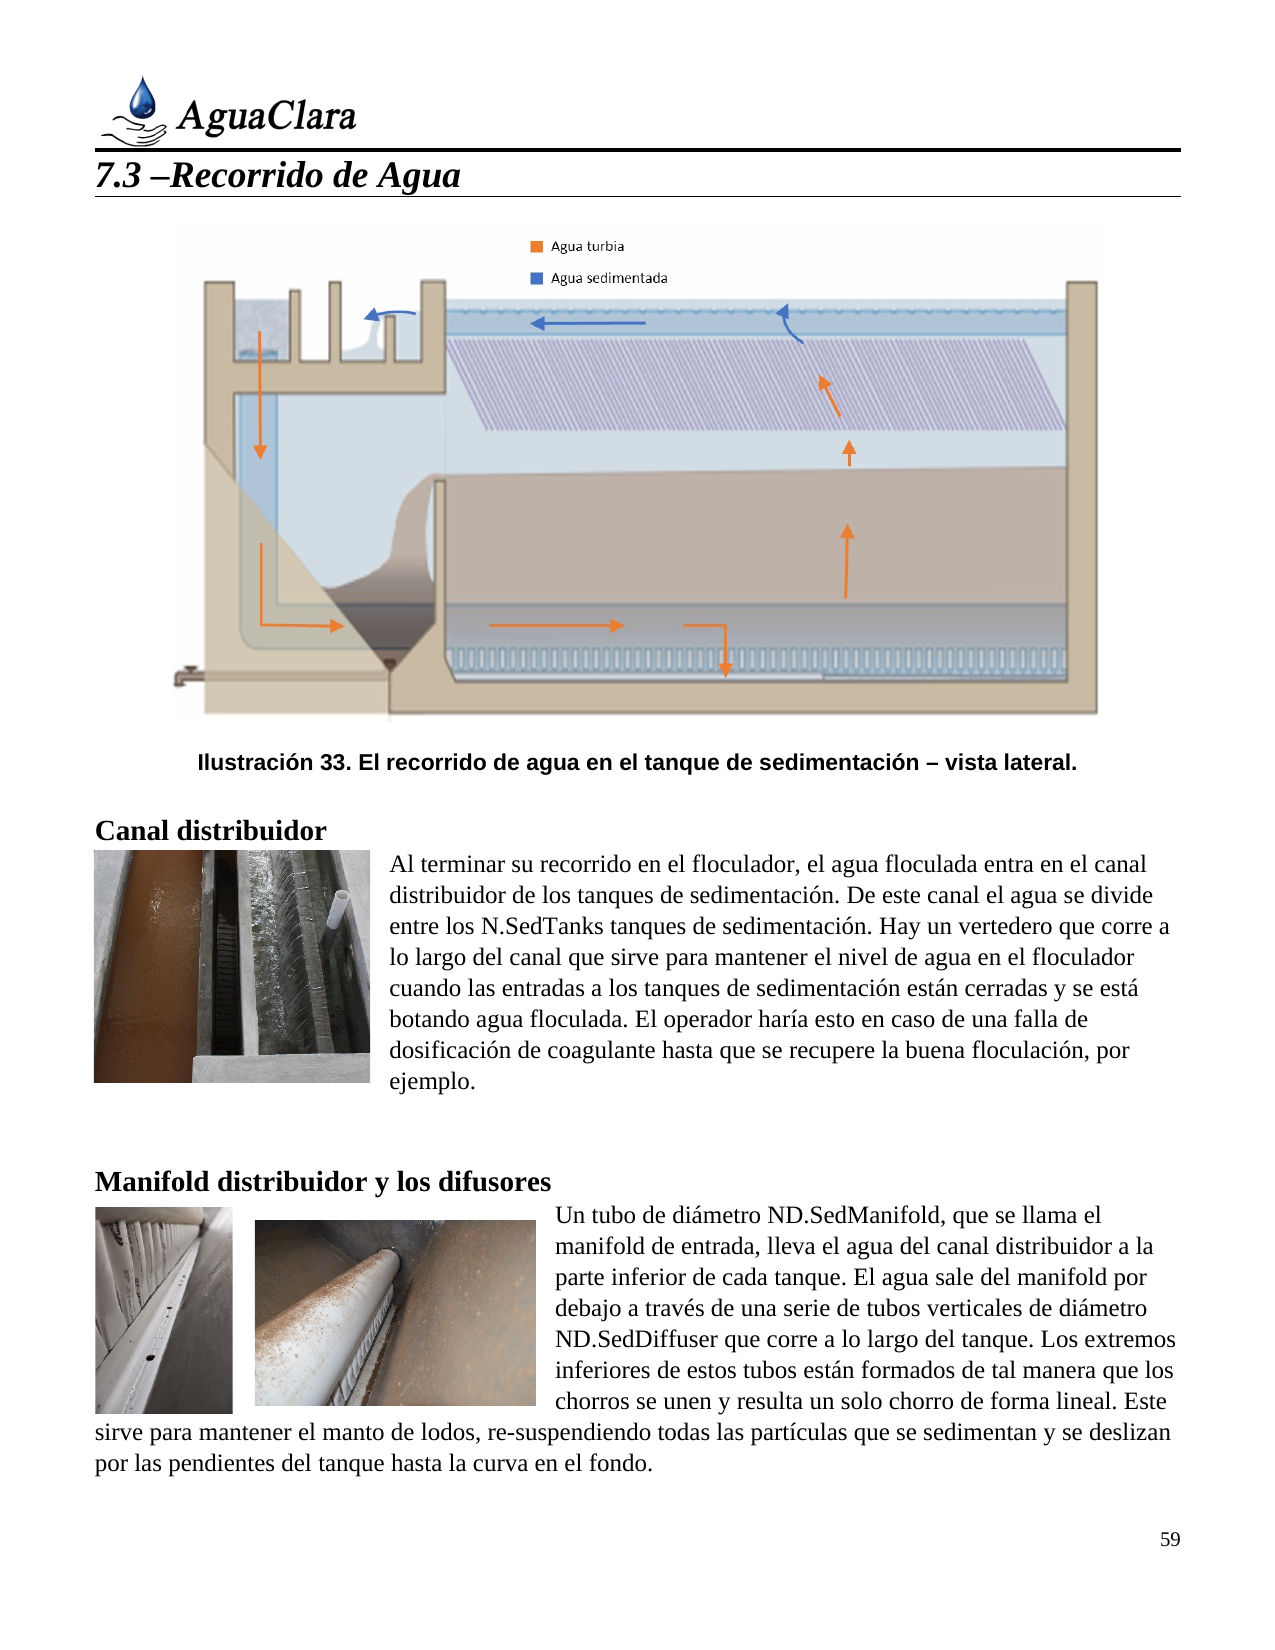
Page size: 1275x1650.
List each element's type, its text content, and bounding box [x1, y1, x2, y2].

subtitle Canal distribuidor [94, 813, 1181, 846]
picture [254, 1220, 536, 1406]
subtitle –Recorrido de Agua [94, 152, 1181, 197]
text Ilustración 33. El recorrido de agua en el tanque de sedimentación – vista lateral. [94, 749, 1181, 776]
picture [94, 75, 373, 148]
text Al terminar su recorrido en el floculador, el agua floculada entra en el canal distribuidor de los tanques de sedimentación. De este canal el agua se divide entre los N.SedTanks tanques de sedimentación. Hay un vertedero que corre a lo largo del canal que sirve para mantener el nivel de agua en el floculador cuando las entradas a los tanques de sedimentación están cerradas y se está botando agua floculada. El operador haría esto en caso de una falla de dosificación de coagulante hasta que se recupere la buena floculación, por ejemplo. [94, 849, 1181, 1095]
picture [95, 1207, 233, 1414]
picture [93, 850, 371, 1083]
subtitle Manifold distribuidor y los difusores [94, 1164, 1181, 1197]
picture [171, 225, 1104, 722]
